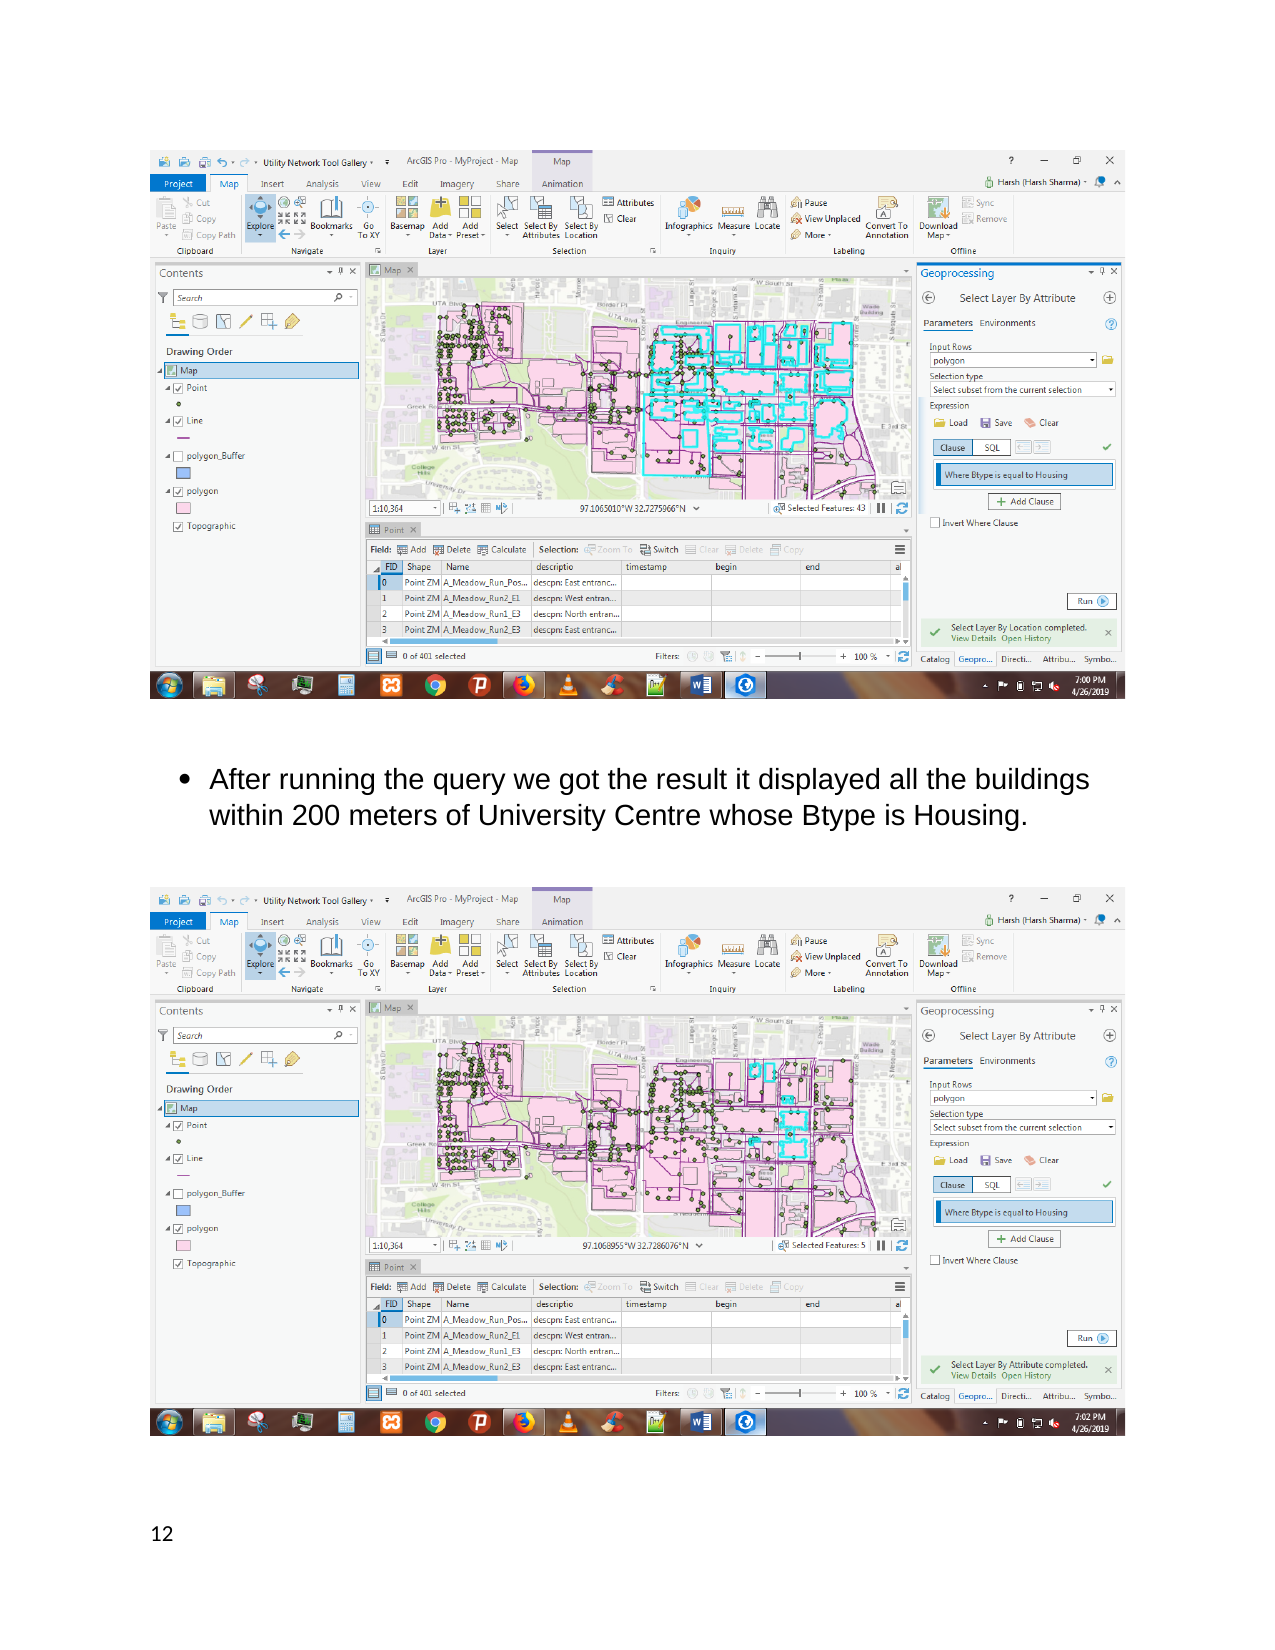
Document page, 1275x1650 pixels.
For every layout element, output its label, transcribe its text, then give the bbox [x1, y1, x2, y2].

picture [150, 887, 1125, 1436]
picture [150, 150, 1125, 699]
list After running the query we got the result it displayed all the buildings within 200 meters of University Centre whose Btype is Housing. [179, 762, 1125, 832]
